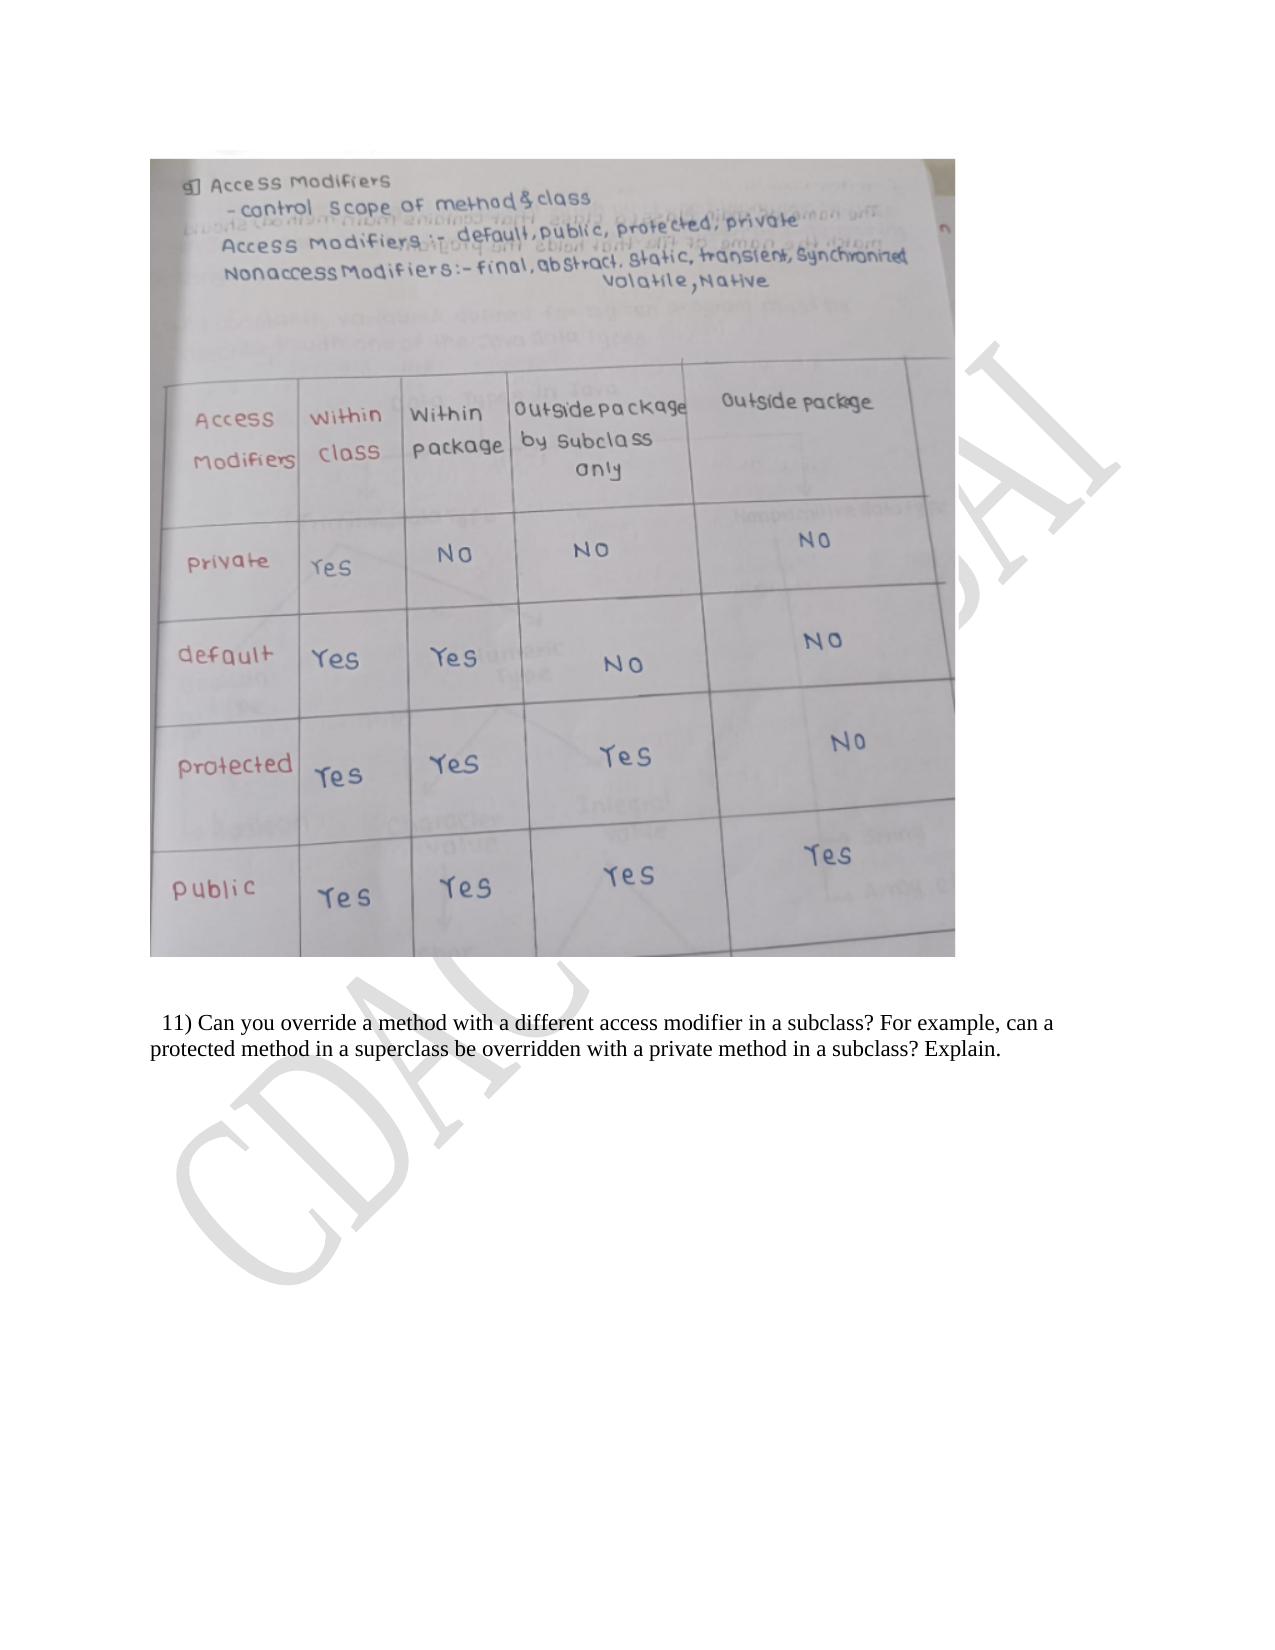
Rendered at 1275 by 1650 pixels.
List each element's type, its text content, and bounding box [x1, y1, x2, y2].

picture [150, 150, 959, 957]
text 11) Can you override a method with a different access modifier in a subclass? For example, can a protected method in a superclass be overridden with a private method in a subclass? Explain. [150, 1009, 1125, 1062]
